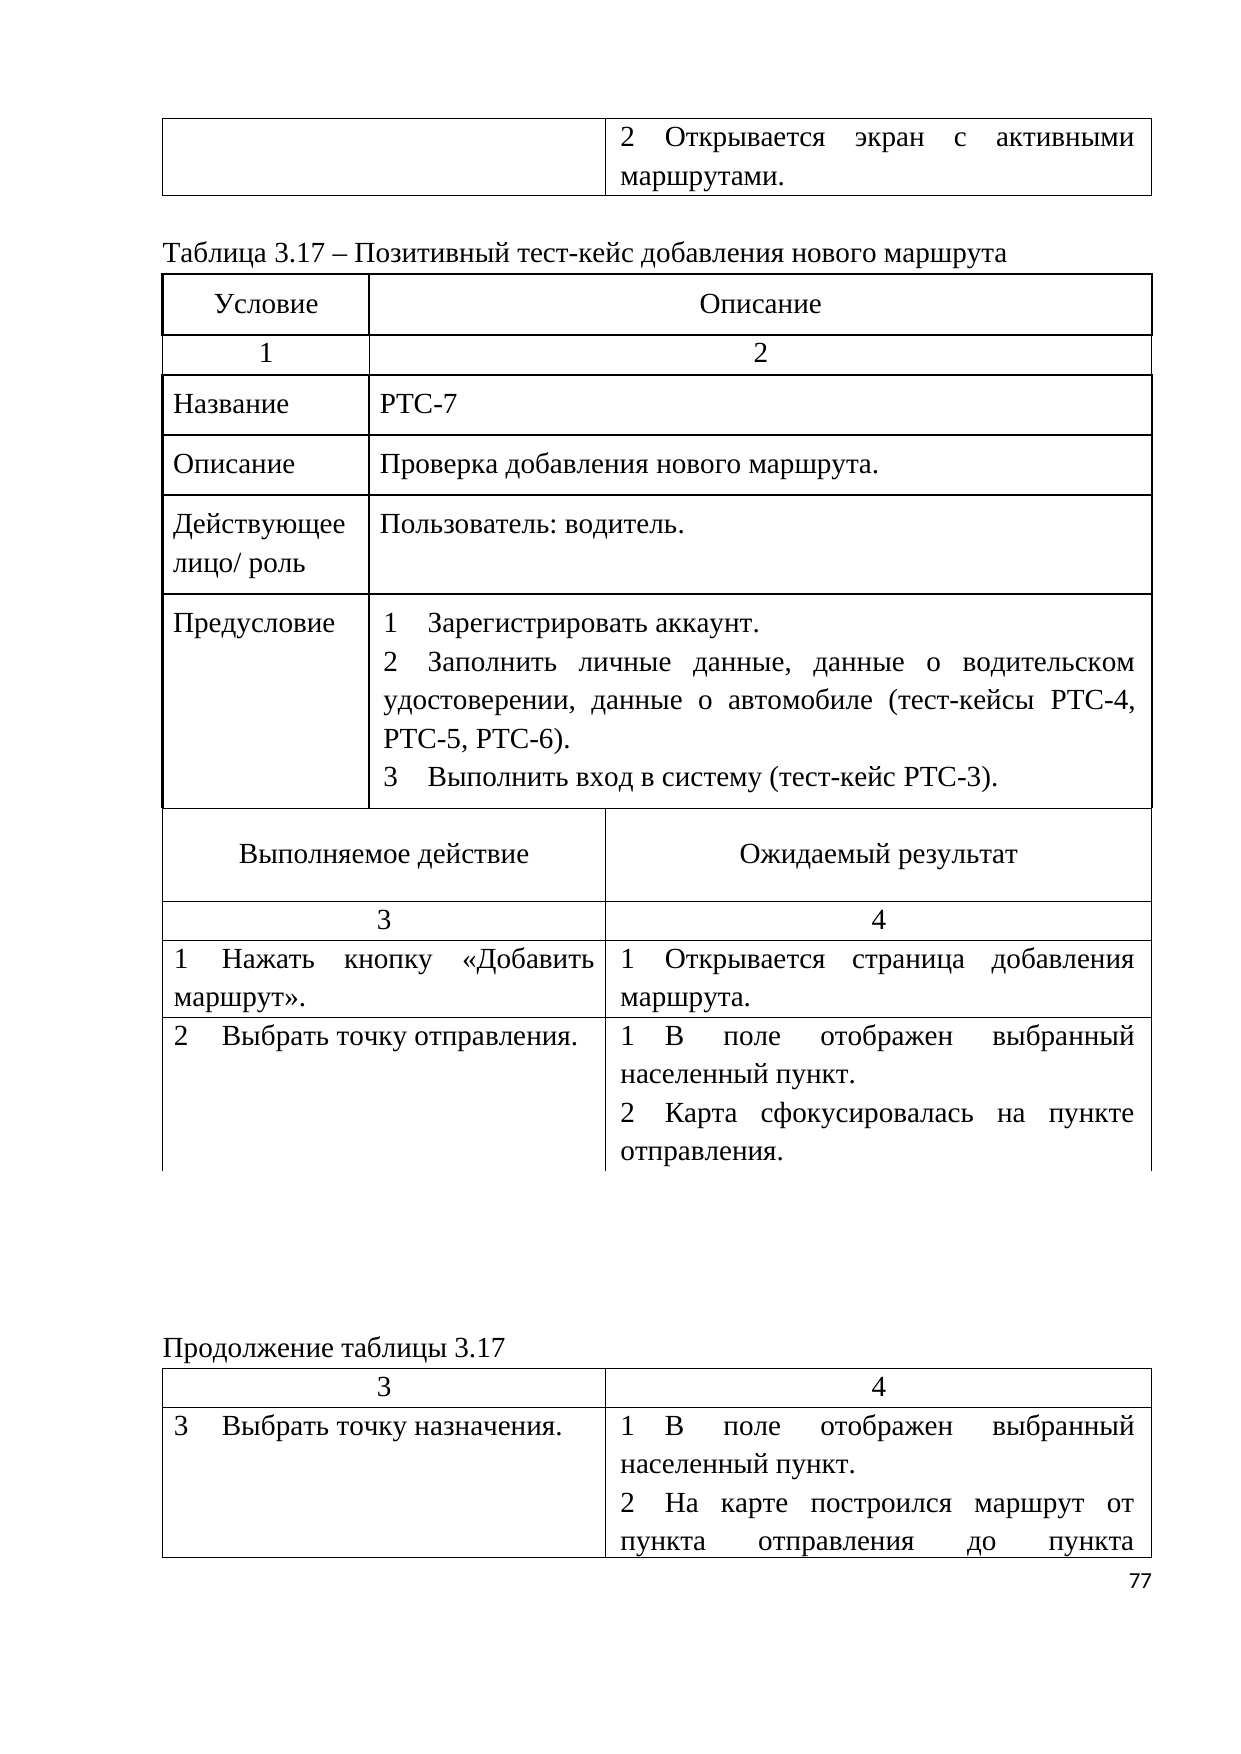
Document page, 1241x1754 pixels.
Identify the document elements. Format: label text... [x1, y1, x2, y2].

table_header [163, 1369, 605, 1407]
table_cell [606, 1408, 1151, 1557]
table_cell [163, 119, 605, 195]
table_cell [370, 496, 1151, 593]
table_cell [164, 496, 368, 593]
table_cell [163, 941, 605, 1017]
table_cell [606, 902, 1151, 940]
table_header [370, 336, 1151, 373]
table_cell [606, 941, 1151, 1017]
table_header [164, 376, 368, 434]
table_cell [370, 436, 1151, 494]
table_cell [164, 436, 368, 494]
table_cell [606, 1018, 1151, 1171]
text Таблица 3.17 – Позитивный тест-кейс добавления нового маршрута [162, 235, 1152, 268]
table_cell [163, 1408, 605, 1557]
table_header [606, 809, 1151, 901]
text Продолжение таблицы 3.17 [162, 1330, 1152, 1363]
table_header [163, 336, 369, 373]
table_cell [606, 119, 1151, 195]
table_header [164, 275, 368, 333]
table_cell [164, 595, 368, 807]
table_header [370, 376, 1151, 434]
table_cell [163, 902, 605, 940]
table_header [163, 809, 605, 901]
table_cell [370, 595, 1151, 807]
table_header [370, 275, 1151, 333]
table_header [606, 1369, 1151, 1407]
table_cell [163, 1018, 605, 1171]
